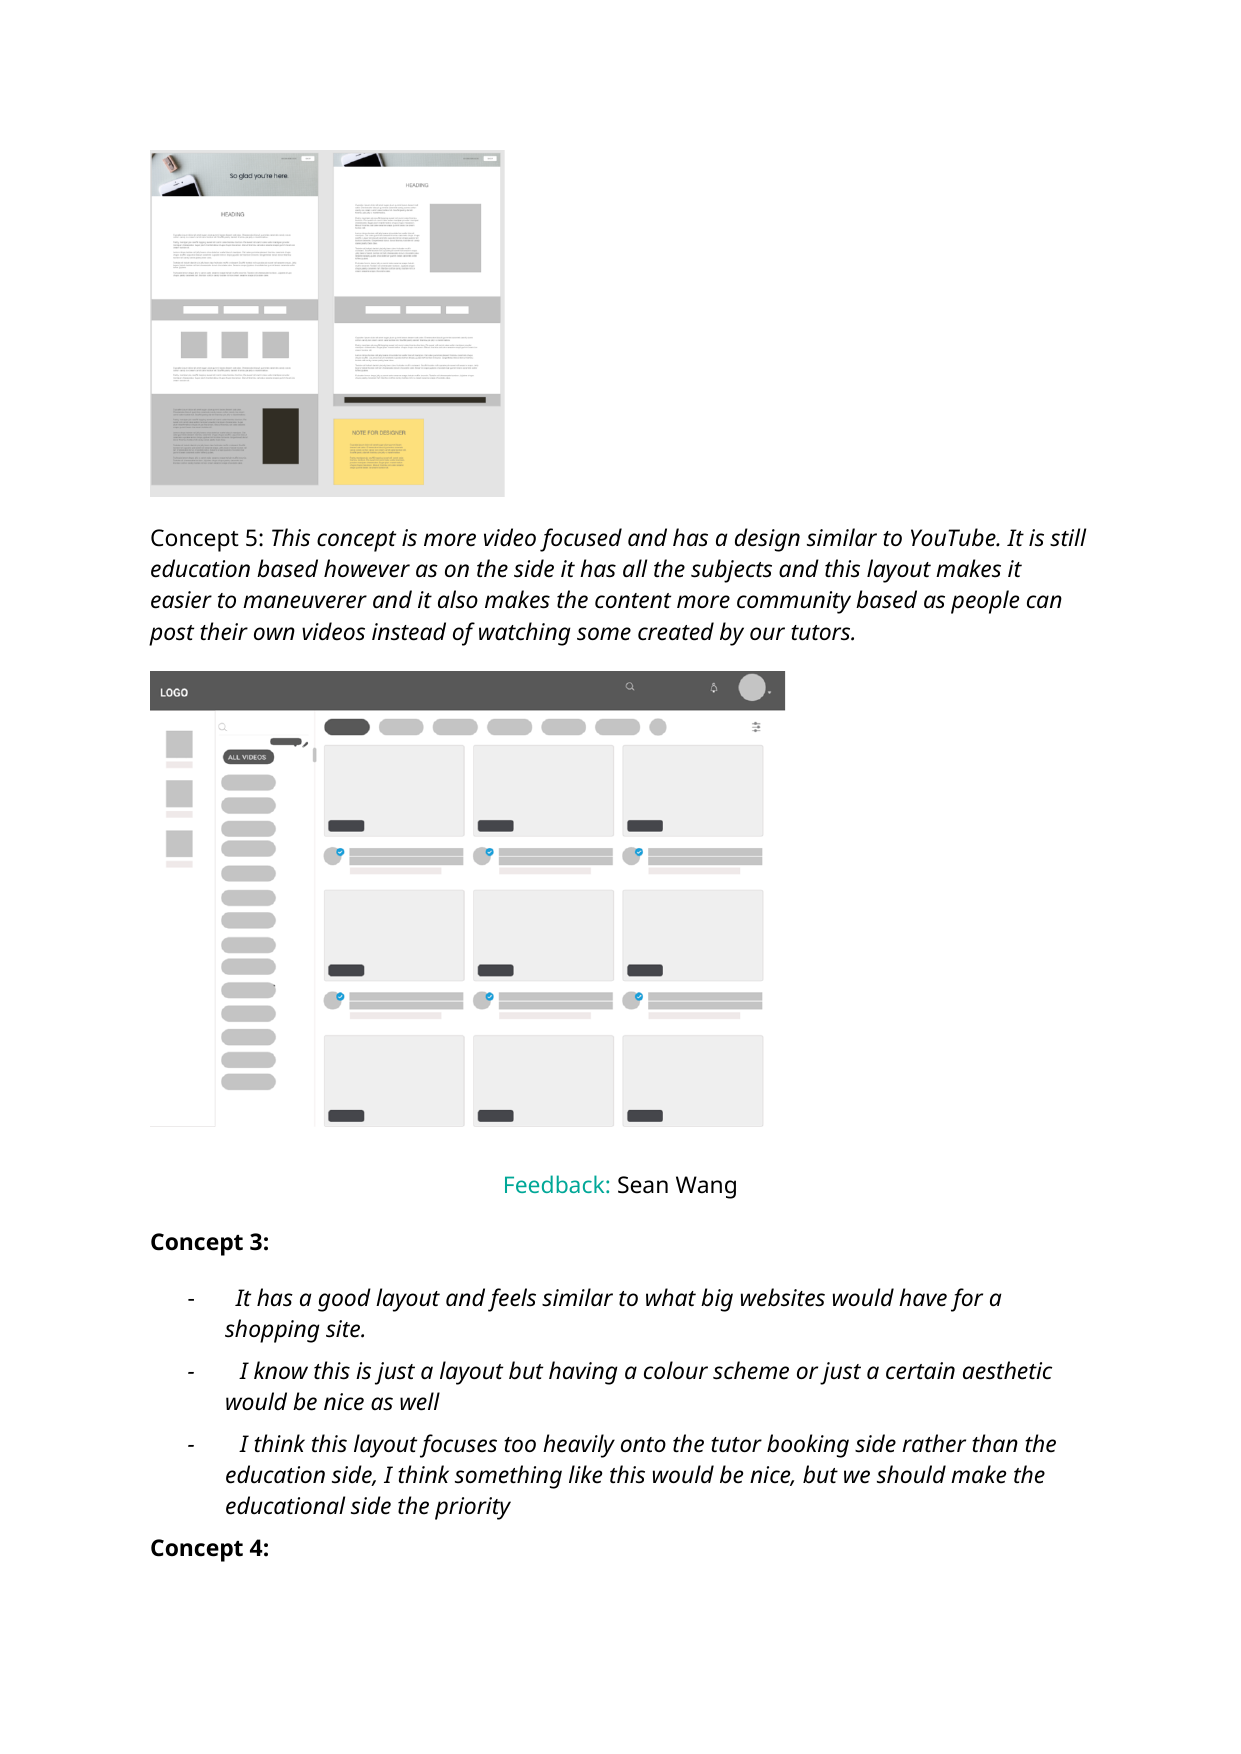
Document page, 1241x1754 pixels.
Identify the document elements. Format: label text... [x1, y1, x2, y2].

text - I think this layout focuses too heavily onto the tutor booking side rather than the education side, I think something like this would be nice, but we should make the educational side the priority [187, 1427, 1090, 1521]
text - I know this is just a layout but having a colour scheme or just a certain aesthetic would be nice as well [187, 1354, 1090, 1417]
picture [150, 671, 786, 1138]
text - It has a good layout and feels similar to what big websites would have for a shopping site. [187, 1282, 1090, 1344]
text Concept 4: [150, 1532, 1090, 1563]
text Concept 3: [150, 1225, 1090, 1257]
picture [150, 150, 505, 497]
text Feedback: Sean Wang [150, 1169, 1090, 1200]
text Concept 5: This concept is more video focused and has a design similar to YouTube. It is still education based however as on the side it has all the subjects and this layout makes it easier to maneuverer and it also makes the content more community based as people can post their own videos instead of watching some created by our tutors. [150, 522, 1090, 647]
